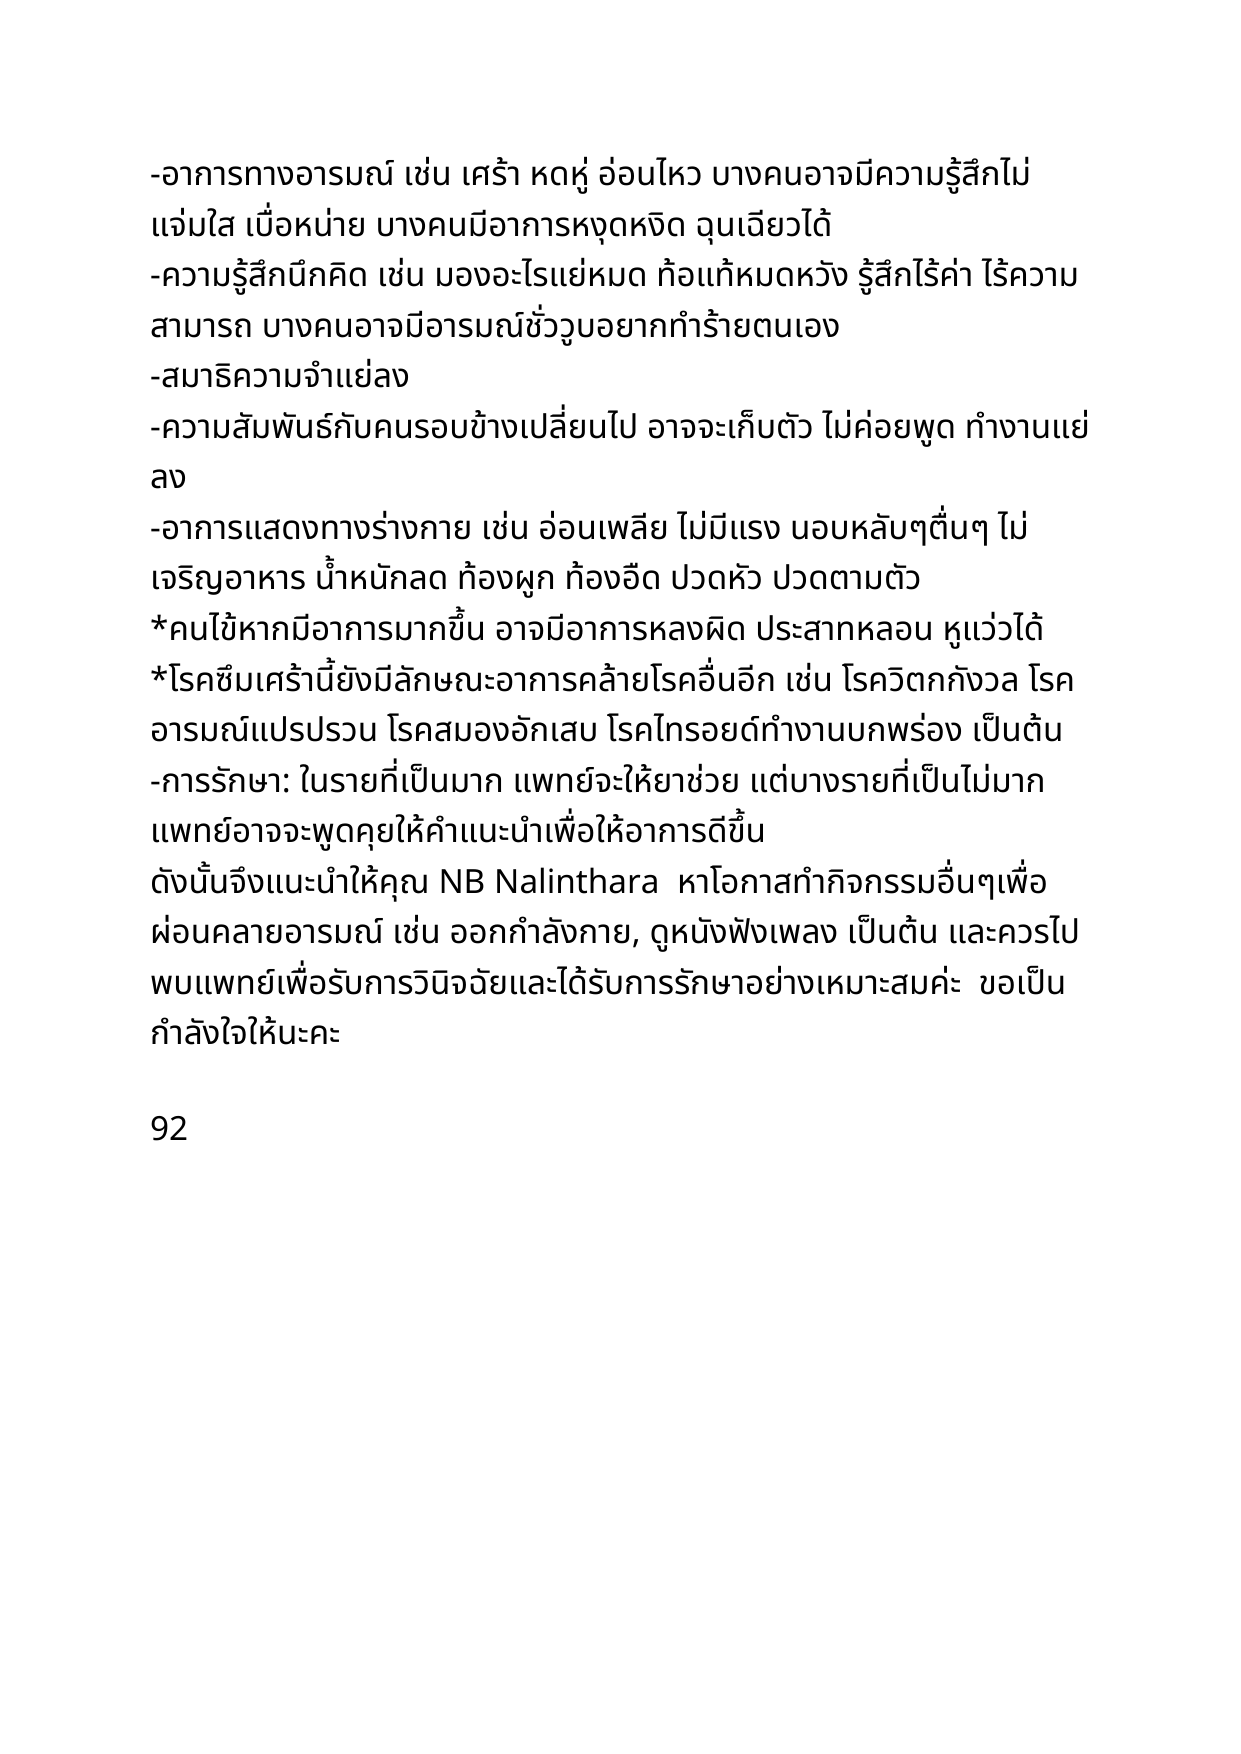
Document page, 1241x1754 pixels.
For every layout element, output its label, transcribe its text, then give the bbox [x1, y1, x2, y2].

text -อาการทางอารมณ์ เช่น เศร้า หดหู่ อ่อนไหว บางคนอาจมีความรู้สึกไม่แจ่มใส เบื่อหน่าย บางคนมีอาการหงุดหงิด ฉุนเฉียวได้ [150, 150, 1090, 251]
text -การรักษา: ในรายที่เป็นมาก แพทย์จะให้ยาช่วย แต่บางรายที่เป็นไม่มากแพทย์อาจจะพูดคุยให้คำแนะนำเพื่อให้อาการดีขึ้น [150, 756, 1090, 857]
text -ความรู้สึกนึกคิด เช่น มองอะไรแย่หมด ท้อแท้หมดหวัง รู้สึกไร้ค่า ไร้ความสามารถ บางคนอาจมีอารมณ์ชั่ววูบอยากทำร้ายตนเอง [150, 251, 1090, 352]
text *โรคซึมเศร้านี้ยังมีลักษณะอาการคล้ายโรคอื่นอีก เช่น โรควิตกกังวล โรคอารมณ์แปรปรวน โรคสมองอักเสบ โรคไทรอยด์ทำงานบกพร่อง เป็นต้น [150, 655, 1090, 756]
text 92 [150, 1105, 1090, 1150]
text -อาการแสดงทางร่างกาย เช่น อ่อนเพลีย ไม่มีแรง นอบหลับๆตื่นๆ ไม่เจริญอาหาร น้ำหนักลด ท้องผูก ท้องอืด ปวดหัว ปวดตามตัว [150, 504, 1090, 605]
text -ความสัมพันธ์กับคนรอบข้างเปลี่ยนไป อาจจะเก็บตัว ไม่ค่อยพูด ทำงานแย่ลง [150, 403, 1090, 504]
text *คนไข้หากมีอาการมากขึ้น อาจมีอาการหลงผิด ประสาทหลอน หูแว่วได้ [150, 605, 1090, 655]
text -สมาธิความจำแย่ลง [150, 352, 1090, 403]
text ดังนั้นจึงแนะนำให้คุณ NB Nalinthara หาโอกาสทำกิจกรรมอื่นๆเพื่อผ่อนคลายอารมณ์ เช่น ออกกำลังกาย, ดูหนังฟังเพลง เป็นต้น และควรไปพบแพทย์เพื่อรับการวินิจฉัยและได้รับการรักษาอย่างเหมาะสมค่ะ ขอเป็นกำลังใจให้นะคะ [150, 857, 1090, 1059]
